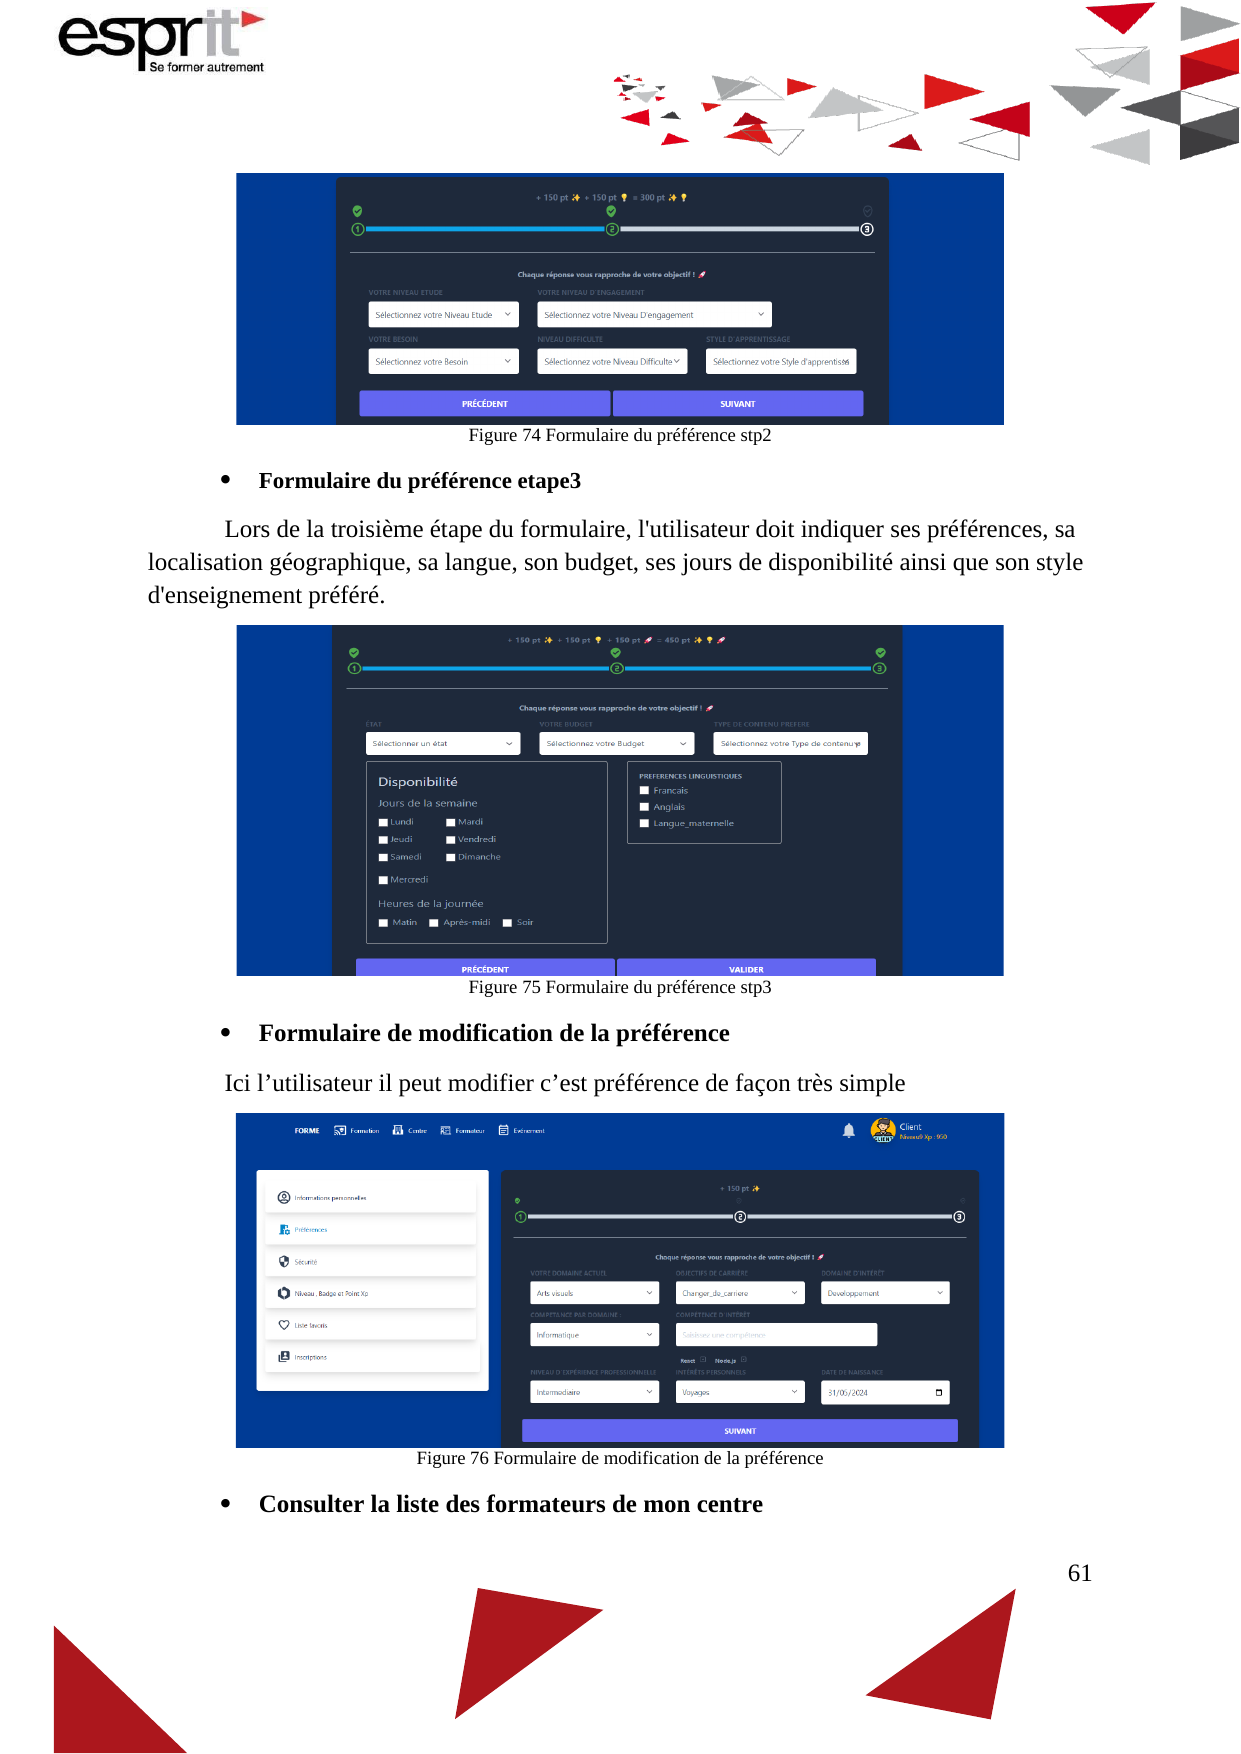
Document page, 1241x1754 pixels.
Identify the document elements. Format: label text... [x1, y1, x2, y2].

picture [235, 1113, 1005, 1448]
list Consulter la liste des formateurs de mon centre [221, 1489, 1093, 1518]
picture [236, 173, 1004, 425]
picture [236, 625, 1004, 976]
picture [54, 7, 269, 75]
text Ici l’utilisateur il peut modifier c’est préférence de façon très simple [148, 1068, 1093, 1097]
list Formulaire du préférence etape3 [221, 467, 1093, 493]
text Figure 75 Formulaire du préférence stp3 [148, 976, 1093, 997]
text Figure 74 Formulaire du préférence stp2 [148, 424, 1093, 446]
list Formulaire de modification de la préférence [221, 1018, 1093, 1047]
text Lors de la troisième étape du formulaire, l'utilisateur doit indiquer ses préférences, sa localisation géographique, sa langue, son budget, ses jours de disponibilité ainsi que son style d'enseignement préféré. [148, 514, 1093, 609]
text Figure 76 Formulaire de modification de la préférence [148, 1447, 1093, 1469]
picture [613, 0, 1241, 167]
